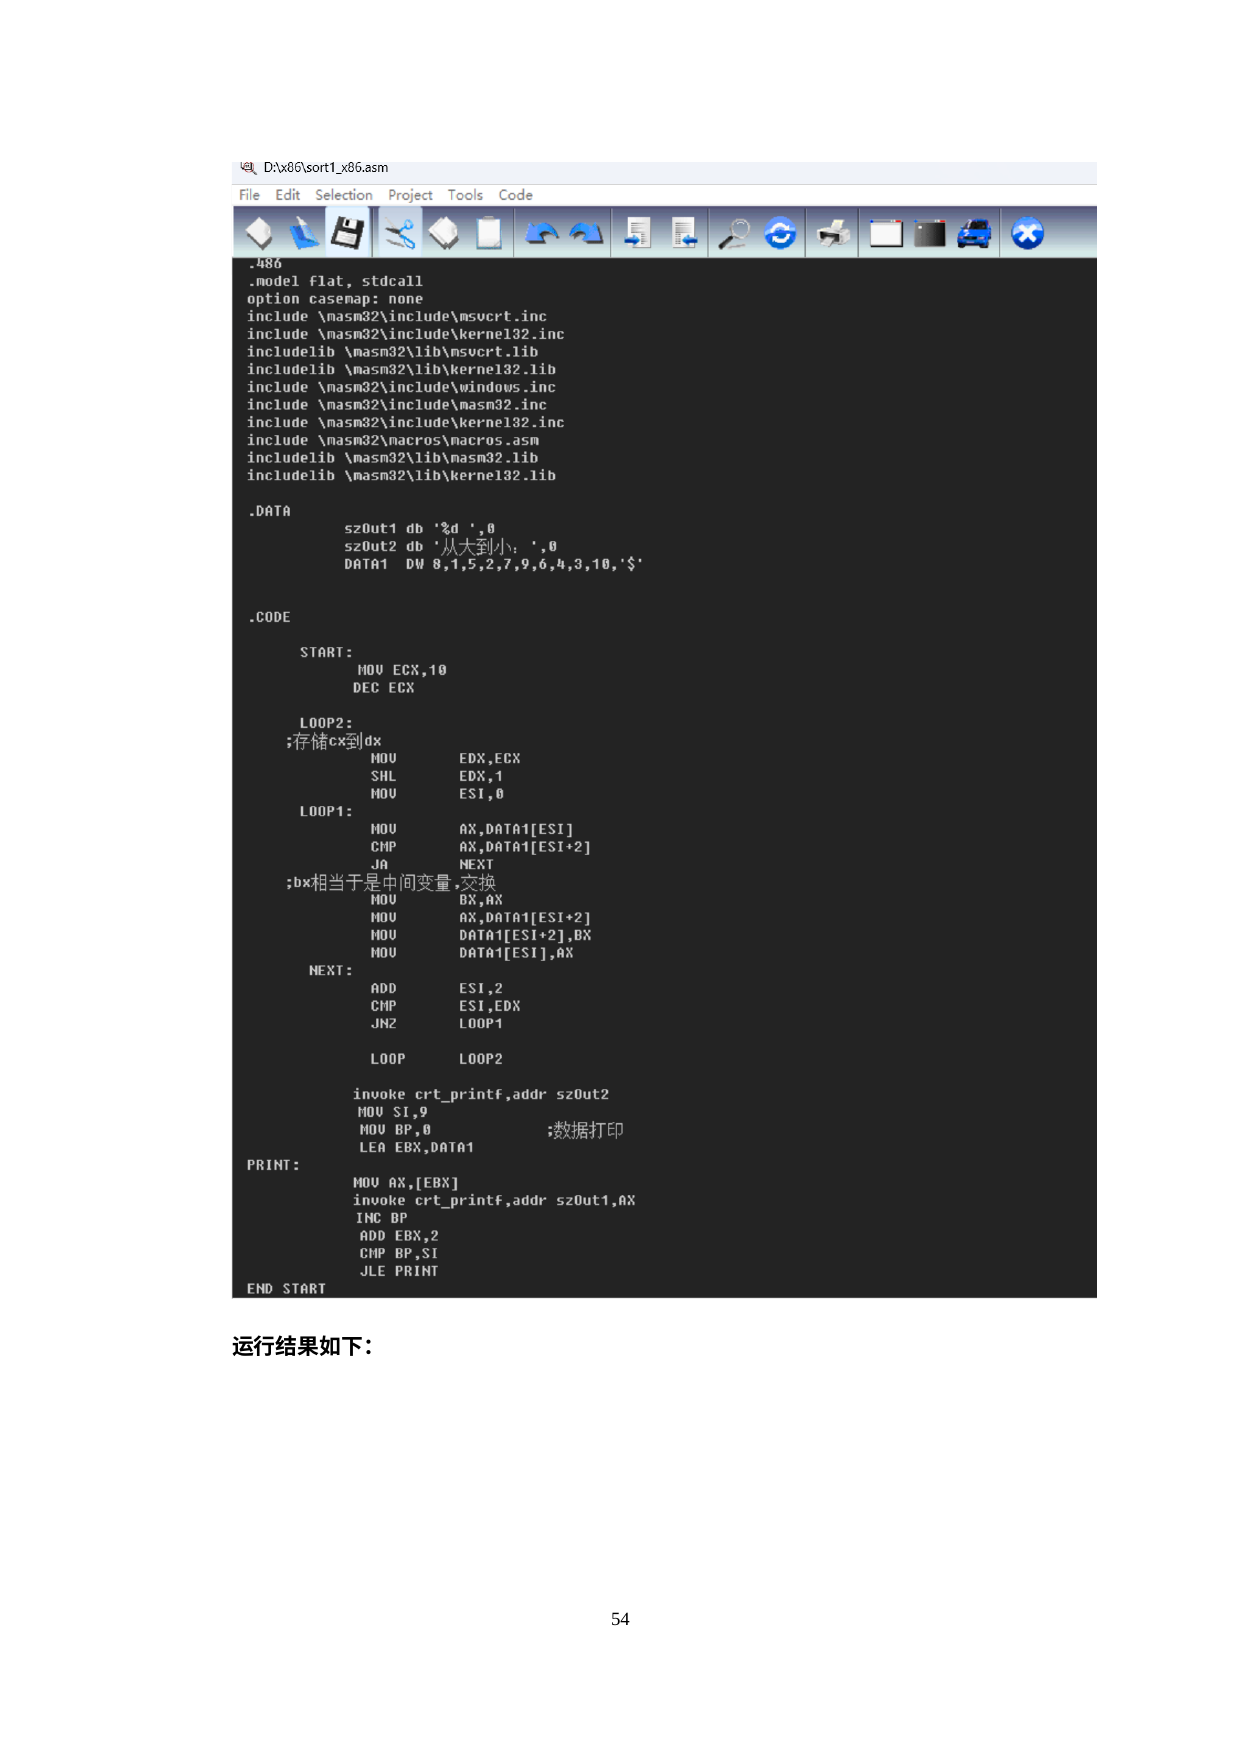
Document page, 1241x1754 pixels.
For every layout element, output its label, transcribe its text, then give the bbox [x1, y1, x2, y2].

text 运行结果如下： [232, 1328, 1053, 1361]
picture [231, 162, 1097, 1299]
